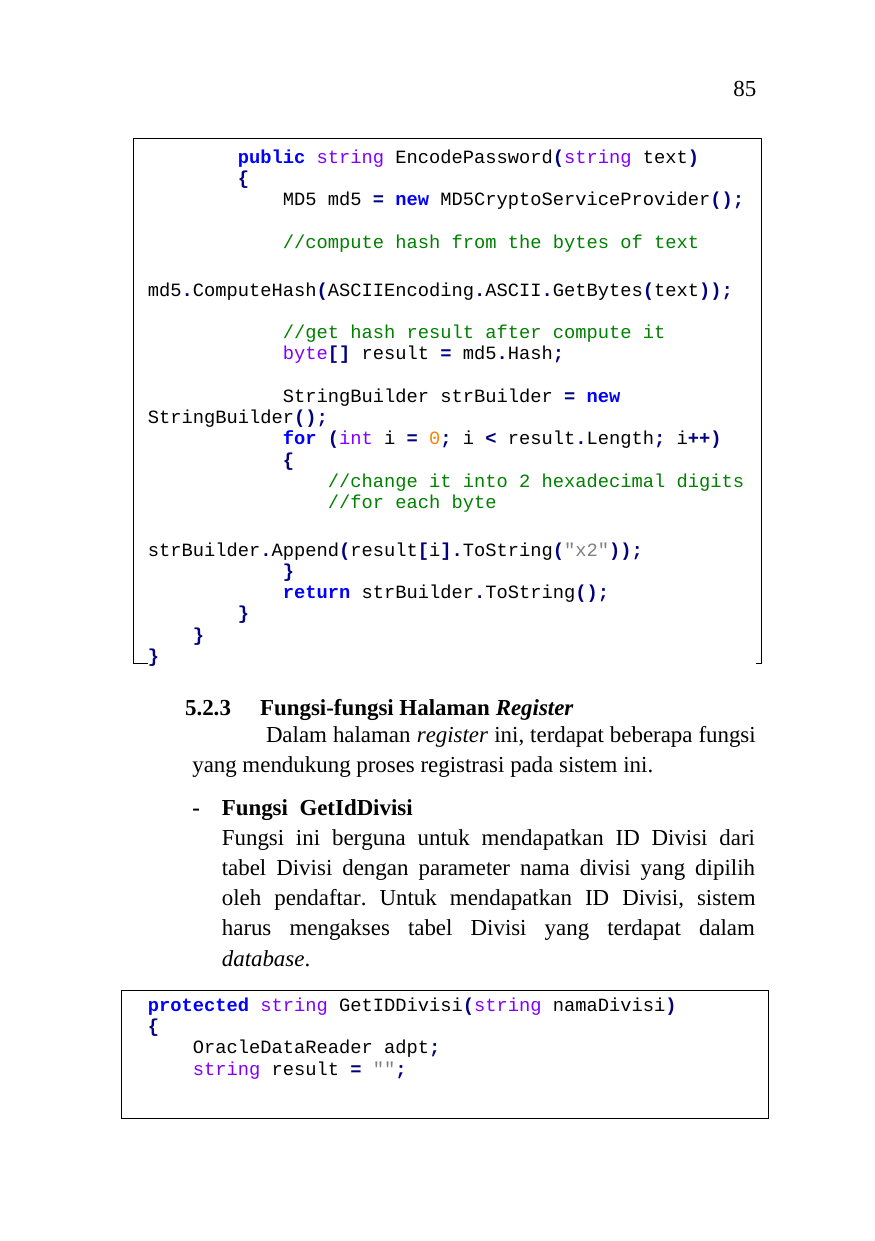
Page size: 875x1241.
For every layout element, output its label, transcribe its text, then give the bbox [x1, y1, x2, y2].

text OracleDataReader adpt; [148, 1038, 756, 1059]
text md5.ComputeHash(ASCIIEncoding.ASCII.GetBytes(text)); [148, 254, 756, 302]
text StringBuilder strBuilder = new StringBuilder(); [148, 387, 756, 429]
text } [148, 562, 756, 583]
text public string EncodePassword(string text) [148, 148, 756, 169]
text { [148, 169, 756, 190]
text for (int i = 0; i < result.Length; i++) [148, 429, 756, 450]
list Fungsi GetIdDivisi [192, 793, 756, 820]
text { [148, 450, 756, 472]
text string result = ""; [148, 1059, 756, 1081]
text byte[] result = md5.Hash; [148, 344, 756, 365]
list Fungsi ini berguna untuk mendapatkan ID Divisi dari tabel Divisi dengan parameter nama divisi yang dipilih oleh pendaftar. Untuk mendapatkan ID Divisi, sistem harus mengakses tabel Divisi yang terdapat dalam database. [222, 824, 756, 971]
text //for each byte [148, 493, 756, 514]
text //get hash result after compute it [148, 323, 756, 344]
subtitle Fungsi-fungsi Halaman Register [185, 694, 756, 721]
text MD5 md5 = new MD5CryptoServiceProvider(); [148, 190, 756, 211]
text } [148, 604, 756, 625]
text } [148, 647, 756, 668]
text strBuilder.Append(result[i].ToString("x2")); [148, 514, 756, 562]
text //change it into 2 hexadecimal digits [148, 472, 756, 493]
text return strBuilder.ToString(); [148, 583, 756, 604]
text } [148, 625, 756, 647]
text //compute hash from the bytes of text [148, 233, 756, 254]
text { [148, 1017, 756, 1038]
text protected string GetIDDivisi(string namaDivisi) [148, 996, 756, 1017]
text Dalam halaman register ini, terdapat beberapa fungsi yang mendukung proses registrasi pada sistem ini. [192, 721, 756, 777]
